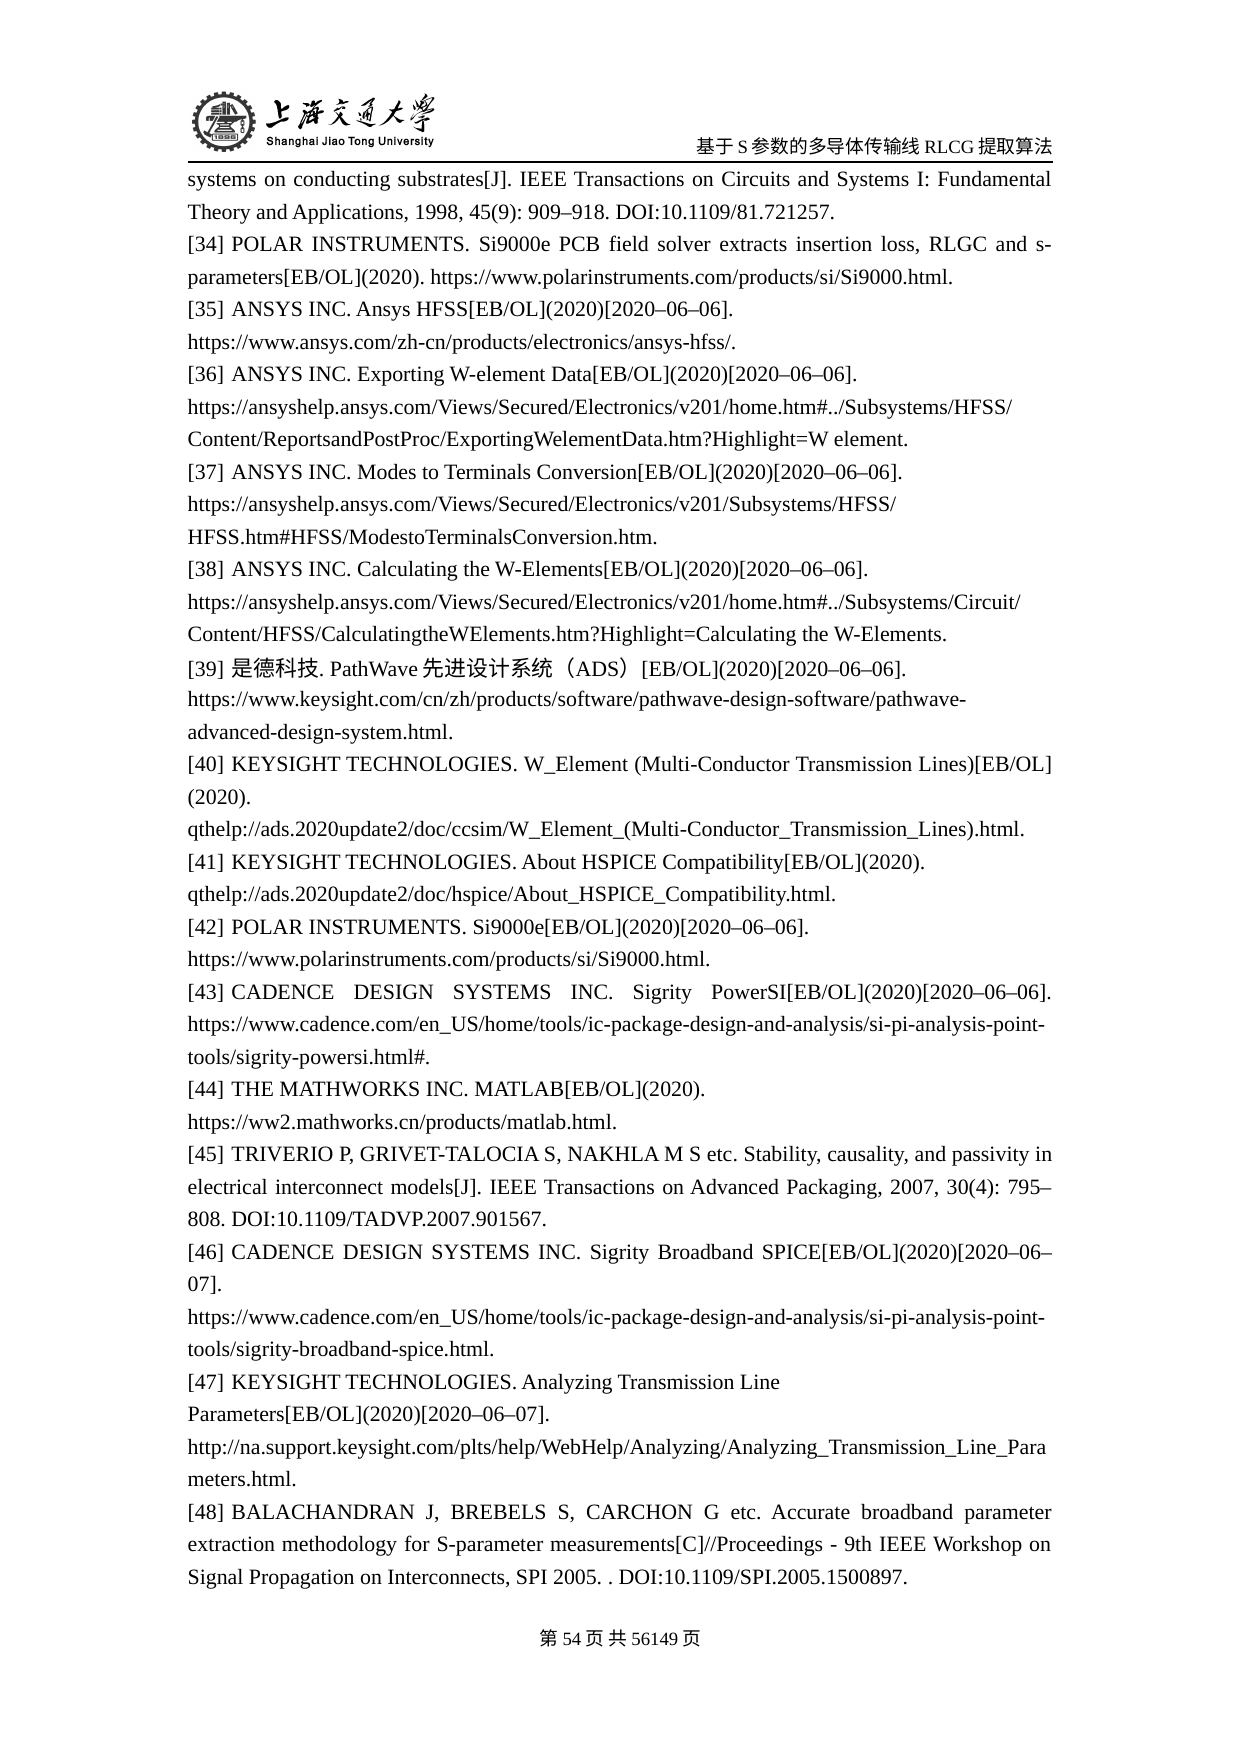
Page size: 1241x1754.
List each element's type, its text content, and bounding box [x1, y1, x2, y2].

text [35] ANSYS INC. Ansys HFSS[EB/OL](2020)[2020–06–06]. [187, 293, 1053, 325]
text qthelp://ads.2020update2/doc/ccsim/W_Element_(Multi-Conductor_Transmission_Lines).html. [187, 813, 1053, 845]
text https://www.polarinstruments.com/products/si/Si9000.html. [187, 943, 1053, 975]
text [38] ANSYS INC. Calculating the W-Elements[EB/OL](2020)[2020–06–06]. [187, 553, 1053, 585]
text [43] CADENCE DESIGN SYSTEMS INC. Sigrity PowerSI[EB/OL](2020)[2020–06–06]. https://www.cadence.com/en_US/home/tools/ic-package-design-and-analysis/si-pi-analysis-point-tools/sigrity-powersi.html#. [187, 975, 1053, 1073]
text [40] KEYSIGHT TECHNOLOGIES. W_Element (Multi-Conductor Transmission Lines)[EB/OL](2020). [187, 748, 1053, 813]
text https://www.ansys.com/zh-cn/products/electronics/ansys-hfss/. [187, 325, 1053, 358]
text [39] 是德科技. PathWave先进设计系统（ADS）[EB/OL](2020)[2020–06–06]. [187, 650, 1053, 683]
text [46] CADENCE DESIGN SYSTEMS INC. Sigrity Broadband SPICE[EB/OL](2020)[2020–06–07]. [187, 1235, 1053, 1300]
text https://ansyshelp.ansys.com/Views/Secured/Electronics/v201/home.htm#../Subsystems/Circuit/Content/HFSS/CalculatingtheWElements.htm?Highlight=Calculating the W-Elements. [187, 585, 1053, 650]
text [44] THE MATHWORKS INC. MATLAB[EB/OL](2020). [187, 1073, 1053, 1105]
text https://www.cadence.com/en_US/home/tools/ic-package-design-and-analysis/si-pi-analysis-point-tools/sigrity-broadband-spice.html. [187, 1300, 1053, 1365]
text [42] POLAR INSTRUMENTS. Si9000e[EB/OL](2020)[2020–06–06]. [187, 910, 1053, 943]
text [187, 163, 1053, 228]
text https://ansyshelp.ansys.com/Views/Secured/Electronics/v201/Subsystems/HFSS/HFSS.htm#HFSS/ModestoTerminalsConversion.htm. [187, 488, 1053, 553]
text https://www.keysight.com/cn/zh/products/software/pathwave-design-software/pathwave-advanced-design-system.html. [187, 683, 1053, 748]
text [37] ANSYS INC. Modes to Terminals Conversion[EB/OL](2020)[2020–06–06]. [187, 455, 1053, 488]
text [47] KEYSIGHT TECHNOLOGIES. Analyzing Transmission Line [187, 1365, 1053, 1398]
text https://ansyshelp.ansys.com/Views/Secured/Electronics/v201/home.htm#../Subsystems/HFSS/Content/ReportsandPostProc/ExportingWelementData.htm?Highlight=W element. [187, 390, 1053, 455]
text https://ww2.mathworks.cn/products/matlab.html. [187, 1105, 1053, 1138]
text [34] POLAR INSTRUMENTS. Si9000e PCB field solver extracts insertion loss, RLGC and s-parameters[EB/OL](2020). https://www.polarinstruments.com/products/si/Si9000.html. [187, 228, 1053, 293]
text [45] TRIVERIO P, GRIVET-TALOCIA S, NAKHLA M S etc. Stability, causality, and passivity in electrical interconnect models[J]. IEEE Transactions on Advanced Packaging, 2007, 30(4): 795–808. DOI:10.1109/TADVP.2007.901567. [187, 1138, 1053, 1235]
text Parameters[EB/OL](2020)[2020–06–07]. http://na.support.keysight.com/plts/help/WebHelp/Analyzing/Analyzing_Transmission_Line_Parameters.html. [187, 1398, 1053, 1495]
text qthelp://ads.2020update2/doc/hspice/About_HSPICE_Compatibility.html. [187, 878, 1053, 910]
text [41] KEYSIGHT TECHNOLOGIES. About HSPICE Compatibility[EB/OL](2020). [187, 845, 1053, 878]
text [36] ANSYS INC. Exporting W-element Data[EB/OL](2020)[2020–06–06]. [187, 358, 1053, 390]
text [48] BALACHANDRAN J, BREBELS S, CARCHON G etc. Accurate broadband parameter extraction methodology for S-parameter measurements[C]//Proceedings - 9th IEEE Workshop on Signal Propagation on Interconnects, SPI 2005. . DOI:10.1109/SPI.2005.1500897. [187, 1495, 1053, 1593]
